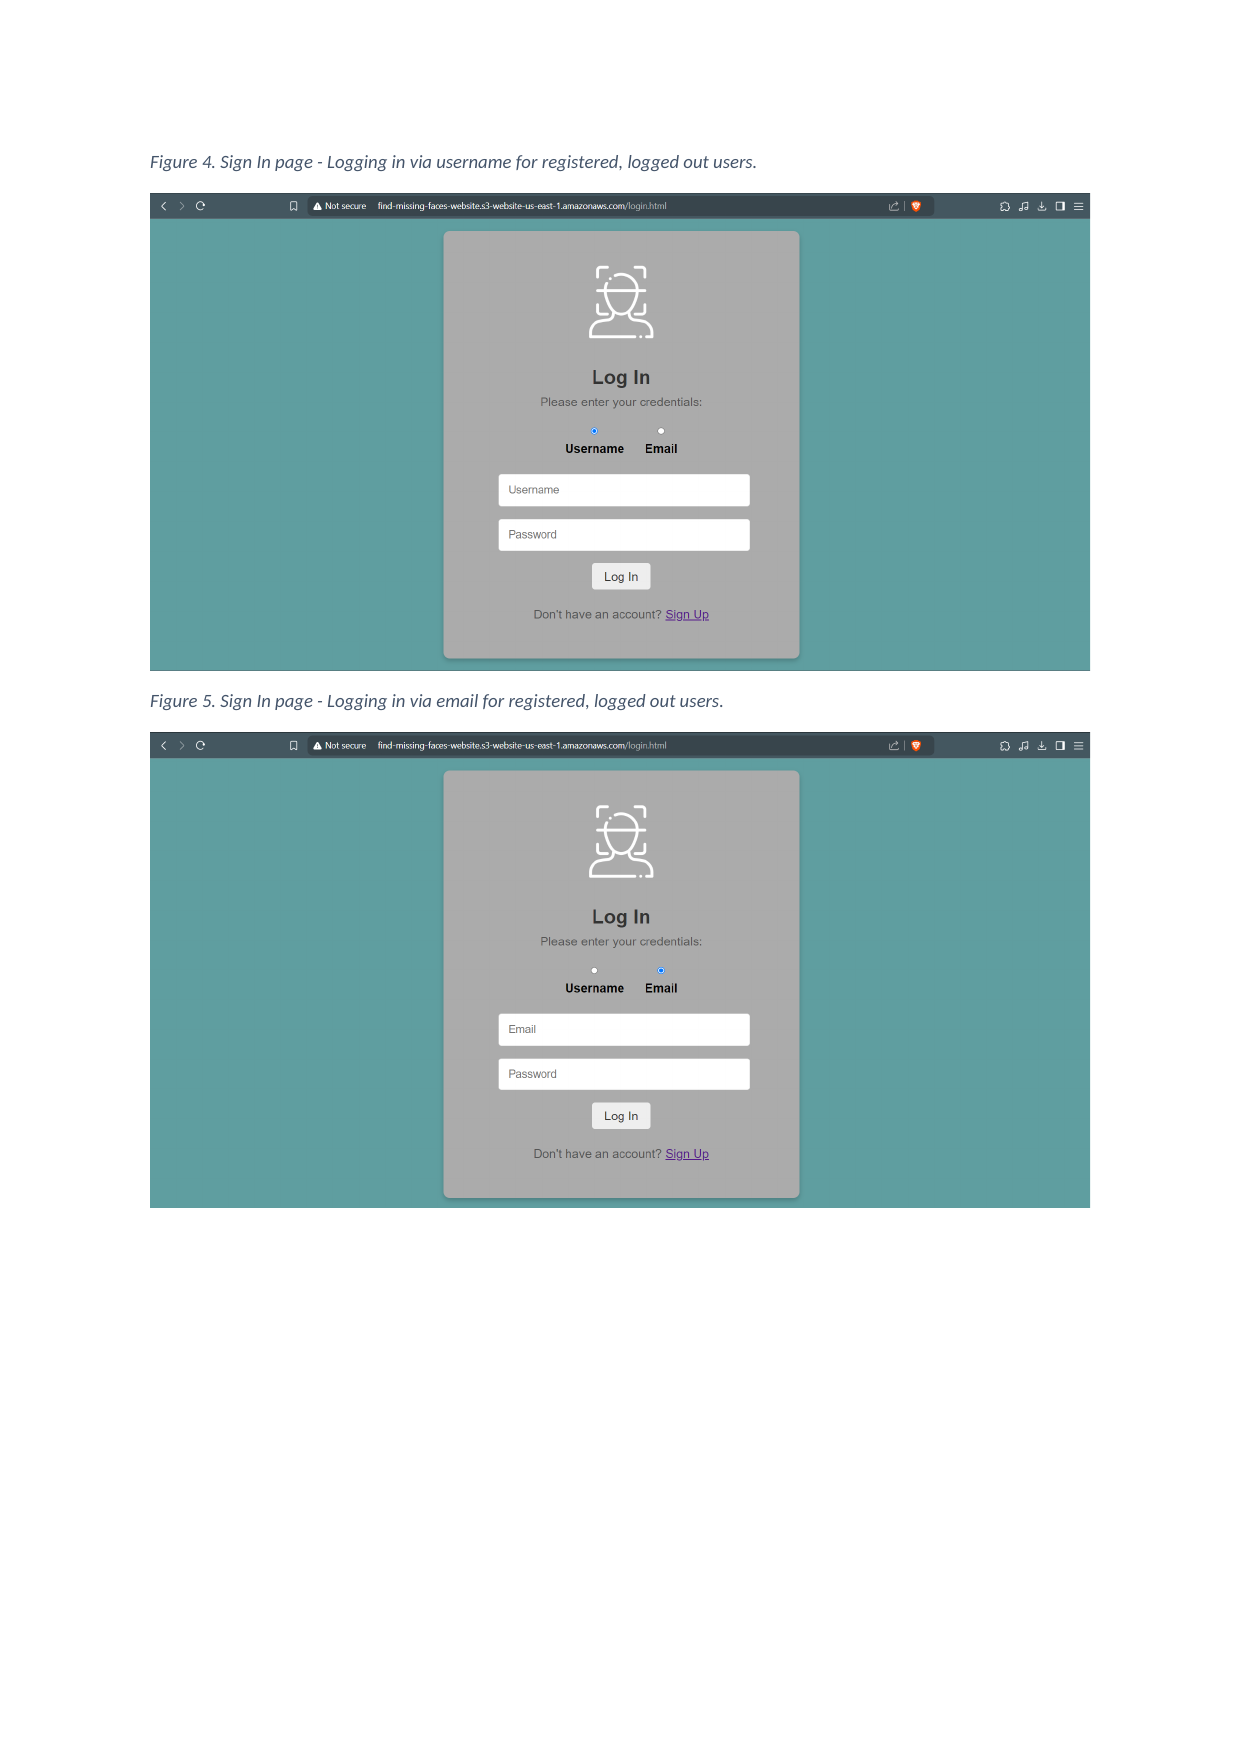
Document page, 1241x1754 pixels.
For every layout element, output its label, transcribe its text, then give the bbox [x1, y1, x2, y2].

text Figure 5. Sign In page - Logging in via email for registered, logged out users. [150, 689, 1090, 712]
picture [150, 193, 1091, 671]
picture [150, 732, 1091, 1208]
text Figure 4. Sign In page - Logging in via username for registered, logged out users. [150, 150, 1090, 173]
